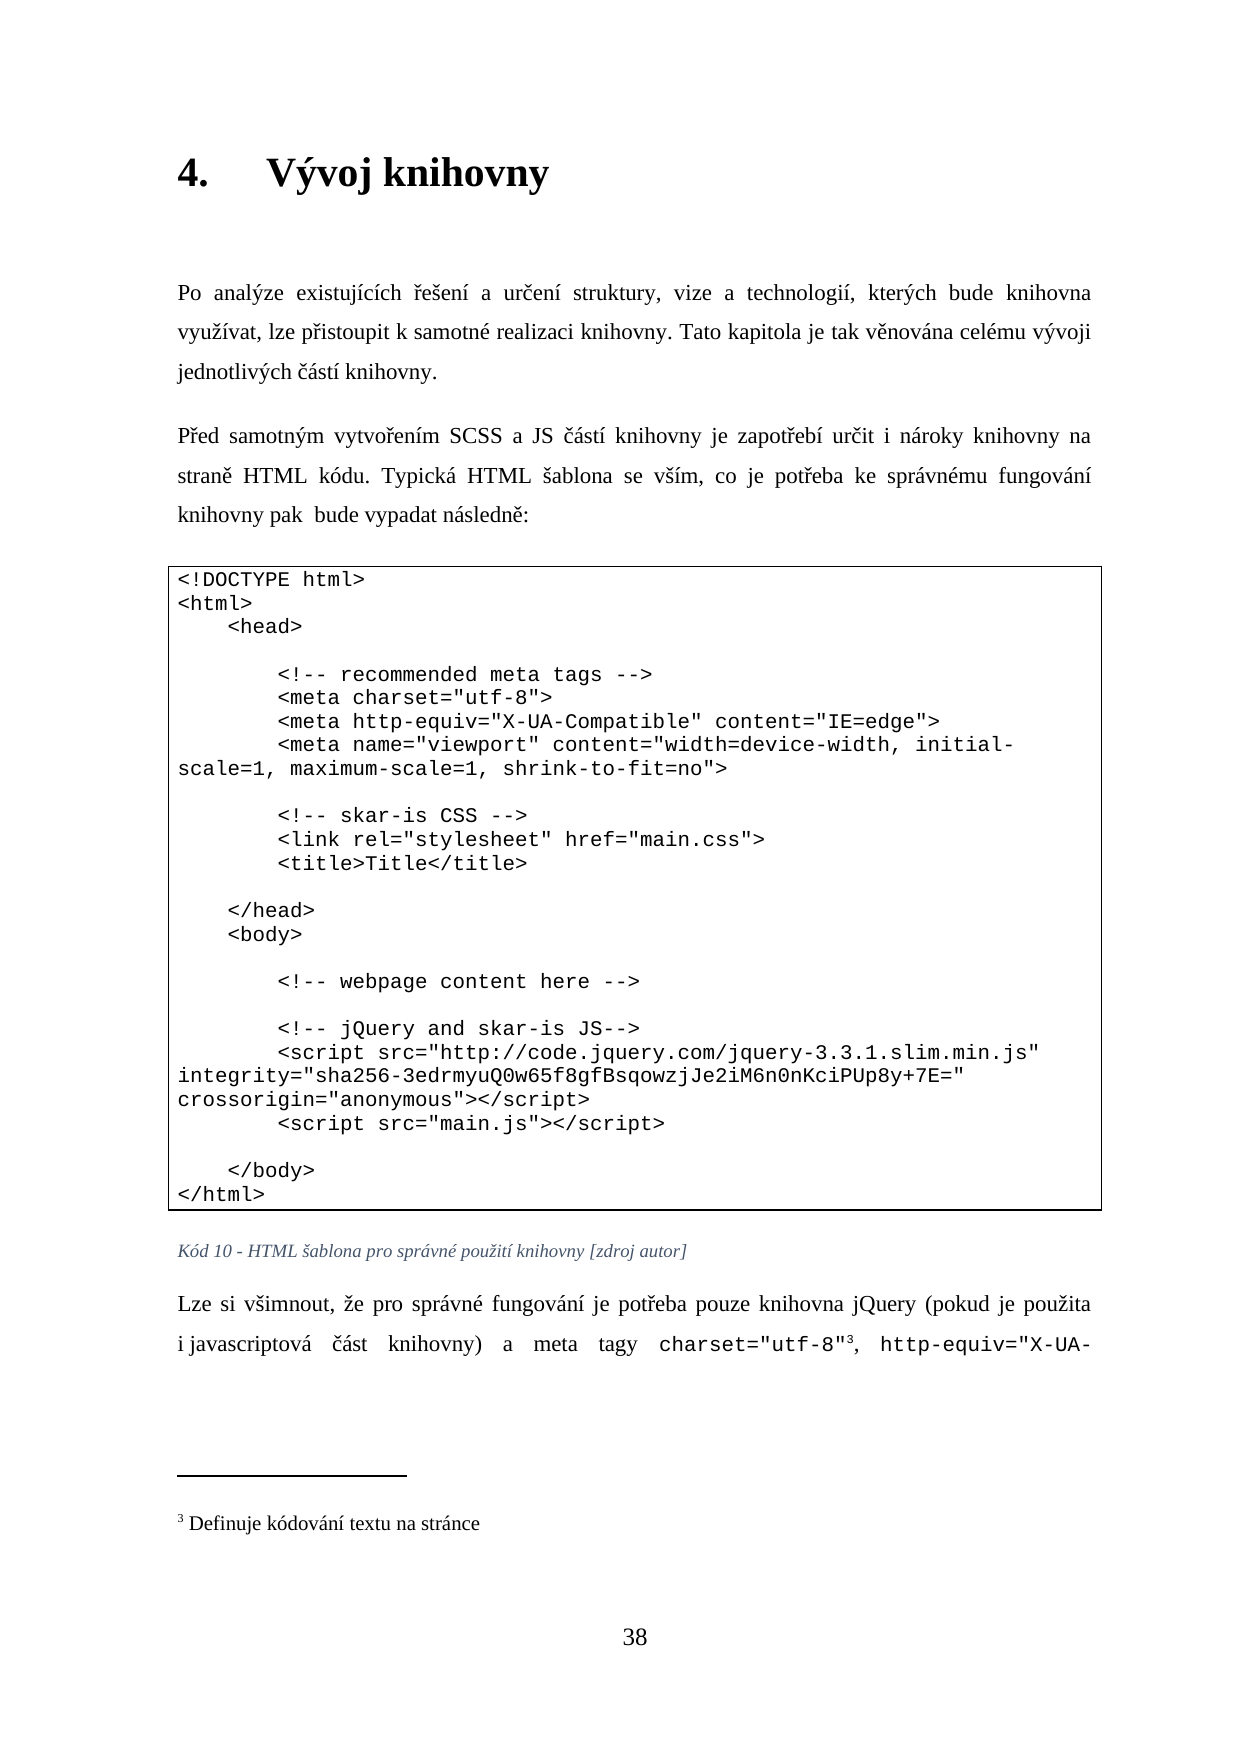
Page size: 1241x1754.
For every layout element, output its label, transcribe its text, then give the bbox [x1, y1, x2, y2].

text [177, 1290, 1092, 1357]
text <meta name="viewport" content="width=device-width, initial-scale=1, maximum-scale=1, shrink-to-fit=no"> [177, 734, 1092, 782]
text <meta charset="utf-8"> [177, 687, 1092, 711]
text <link rel="stylesheet" href="main.css"> [177, 829, 1092, 853]
text </body> [177, 1160, 1092, 1181]
text <html> [177, 593, 1092, 616]
text <!-- jQuery and skar-is JS--> [177, 1018, 1092, 1042]
text <meta http-equiv="X-UA-Compatible" content="IE=edge"> [177, 711, 1092, 734]
text </head> [177, 900, 1092, 924]
text <!-- webpage content here --> [177, 971, 1092, 994]
text </html> [169, 1181, 1101, 1209]
text Po analýze existujících řešení a určení struktury, vize a technologií, kterých bude knihovna využívat, lze přistoupit k samotné realizaci knihovny. Tato kapitola je tak věnována celému vývoji jednotlivých částí knihovny. [177, 279, 1092, 384]
text <script src="main.js"></script> [177, 1113, 1092, 1136]
text <head> [177, 616, 1092, 640]
text <script src="http://code.jquery.com/jquery-3.3.1.slim.min.js" integrity="sha256-3edrmyuQ0w65f8gfBsqowzjJe2iM6n0nKciPUp8y+7E=" crossorigin="anonymous"></script> [177, 1042, 1092, 1113]
list Vývoj knihovny [177, 148, 1092, 196]
text <title>Title</title> [177, 853, 1092, 876]
text <!-- recommended meta tags --> [177, 663, 1092, 687]
text <!-- skar-is CSS --> [177, 805, 1092, 829]
text <body> [177, 924, 1092, 947]
text Kód 10 - HTML šablona pro správné použití knihovny [zdroj autor] [177, 1240, 1092, 1261]
text <!DOCTYPE html> [169, 567, 1101, 593]
text Před samotným vytvořením SCSS a JS částí knihovny je zapotřebí určit i nároky knihovny na straně HTML kódu. Typická HTML šablona se vším, co je potřeba ke správnému fungování knihovny pak bude vypadat následně: [177, 422, 1092, 528]
